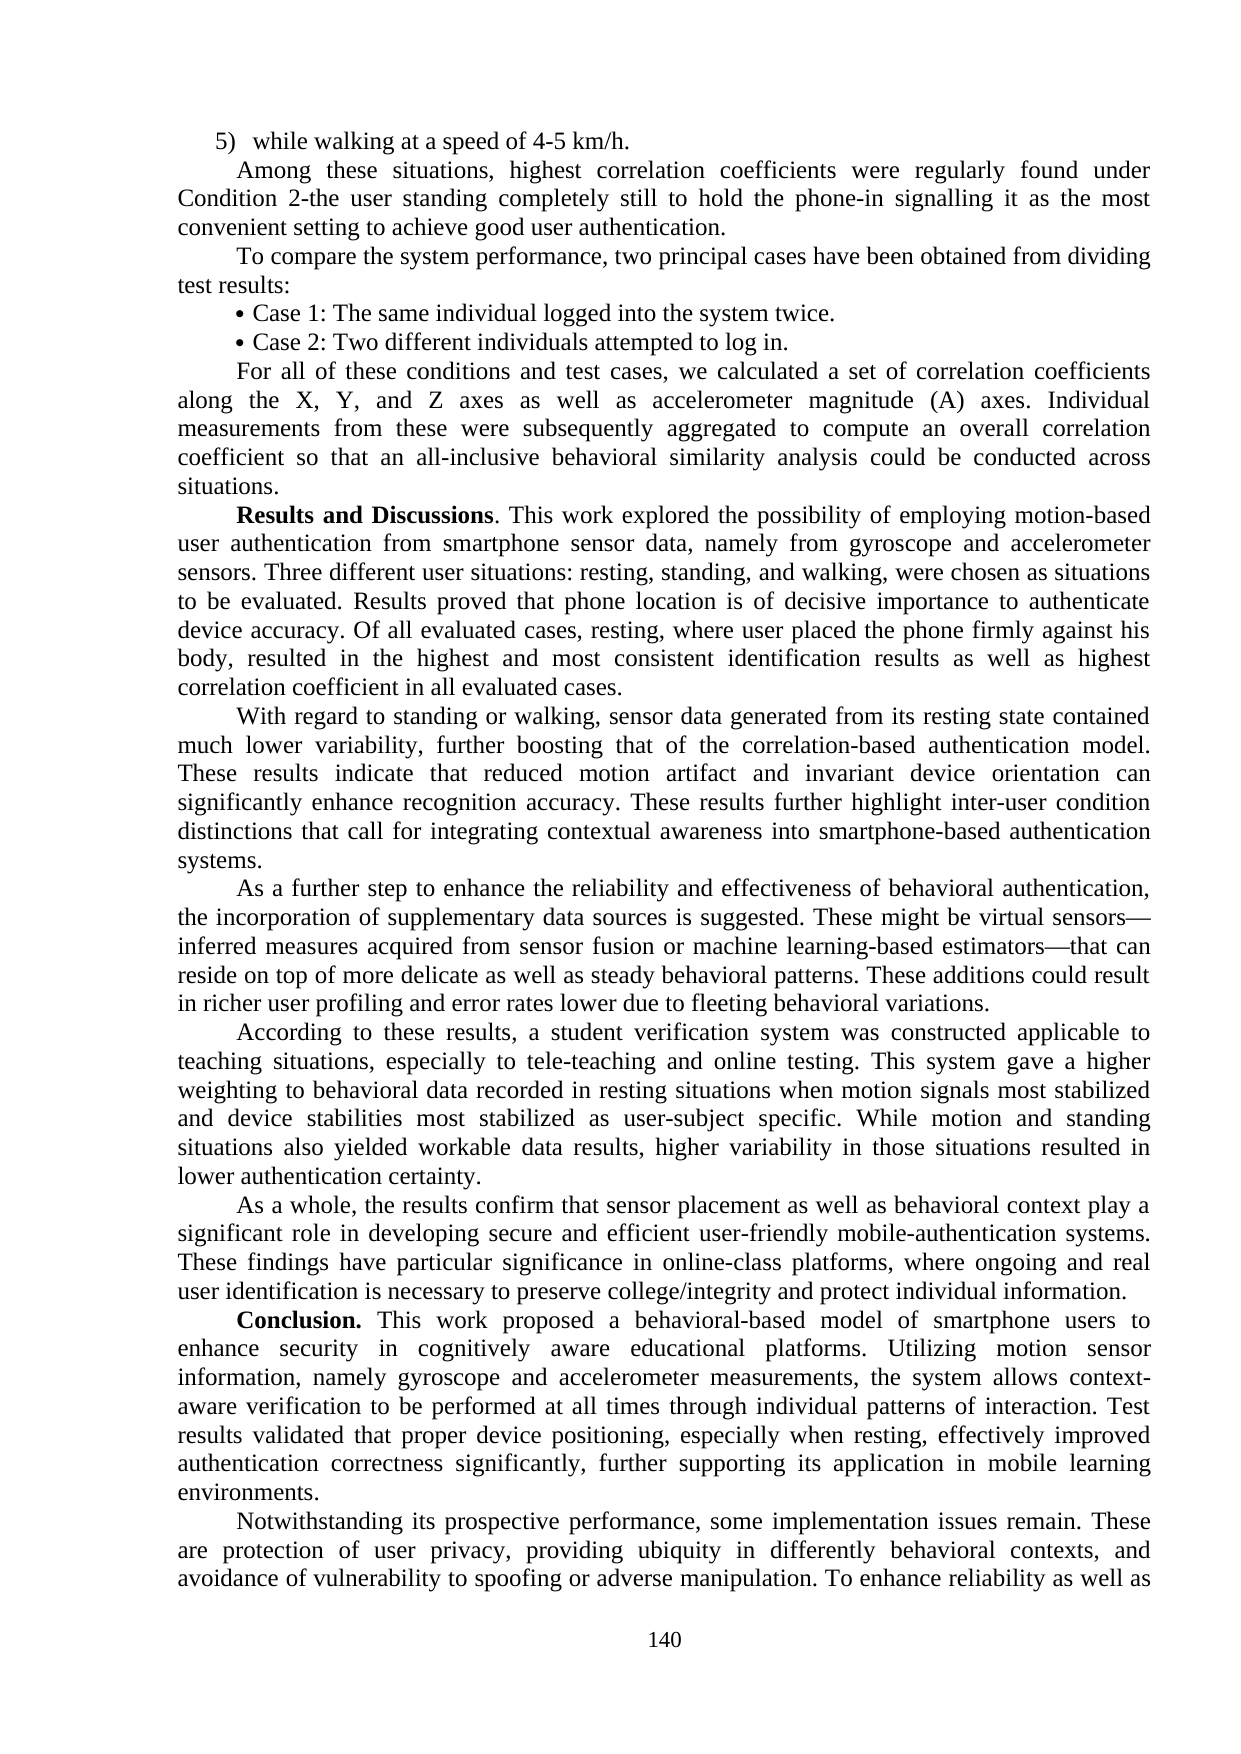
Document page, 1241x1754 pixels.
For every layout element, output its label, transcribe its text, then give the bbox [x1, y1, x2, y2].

text Conclusion. This work proposed a behavioral-based model of smartphone users to enhance security in cognitively aware educational platforms. Utilizing motion sensor information, namely gyroscope and accelerometer measurements, the system allows context-aware verification to be performed at all times through individual patterns of interaction. Test results validated that proper device positioning, especially when resting, effectively improved authentication correctness significantly, further supporting its application in mobile learning environments. [177, 1305, 1152, 1506]
text For all of these conditions and test cases, we calculated a set of correlation coefficients along the X, Y, and Z axes as well as accelerometer magnitude (A) axes. Individual measurements from these were subsequently aggregated to compute an overall correlation coefficient so that an all-inclusive behavioral similarity analysis could be conducted across situations. [177, 356, 1152, 500]
text To compare the system performance, two principal cases have been obtained from dividing test results: [177, 241, 1152, 298]
list Case 2: Two different individuals attempted to log in. [236, 327, 1152, 356]
text As a further step to enhance the reliability and effectiveness of behavioral authentication, the incorporation of supplementary data sources is suggested. These might be virtual sensors—inferred measures acquired from sensor fusion or machine learning-based estimators—that can reside on top of more delicate as well as steady behavioral patterns. These additions could result in richer user profiling and error rates lower due to fleeting behavioral variations. [177, 873, 1152, 1017]
text According to these results, a student verification system was constructed applicable to teaching situations, especially to tele-teaching and online testing. This system gave a higher weighting to behavioral data recorded in resting situations when motion signals most stabilized and device stabilities most stabilized as user-subject specific. While motion and standing situations also yielded workable data results, higher variability in those situations resulted in lower authentication certainty. [177, 1017, 1152, 1190]
text As a whole, the results confirm that sensor placement as well as behavioral context play a significant role in developing secure and efficient user-friendly mobile-authentication systems. These findings have particular significance in online-class platforms, where ongoing and real user identification is necessary to preserve college/integrity and protect individual information. [177, 1190, 1152, 1305]
list Case 1: The same individual logged into the system twice. [236, 298, 1152, 327]
list while walking at a speed of 4-5 km/h. [215, 126, 1152, 155]
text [177, 1506, 1152, 1592]
text Among these situations, highest correlation coefficients were regularly found under Condition 2-the user standing completely still to hold the phone-in signalling it as the most convenient setting to achieve good user authentication. [177, 155, 1152, 241]
text With regard to standing or walking, sensor data generated from its resting state contained much lower variability, further boosting that of the correlation-based authentication model. These results indicate that reduced motion artifact and invariant device orientation can significantly enhance recognition accuracy. These results further highlight inter-user condition distinctions that call for integrating contextual awareness into smartphone-based authentication systems. [177, 701, 1152, 873]
text Results and Discussions. This work explored the possibility of employing motion-based user authentication from smartphone sensor data, namely from gyroscope and accelerometer sensors. Three different user situations: resting, standing, and walking, were chosen as situations to be evaluated. Results proved that phone location is of decisive importance to authenticate device accuracy. Of all evaluated cases, resting, where user placed the phone firmly against his body, resulted in the highest and most consistent identification results as well as highest correlation coefficient in all evaluated cases. [177, 500, 1152, 701]
